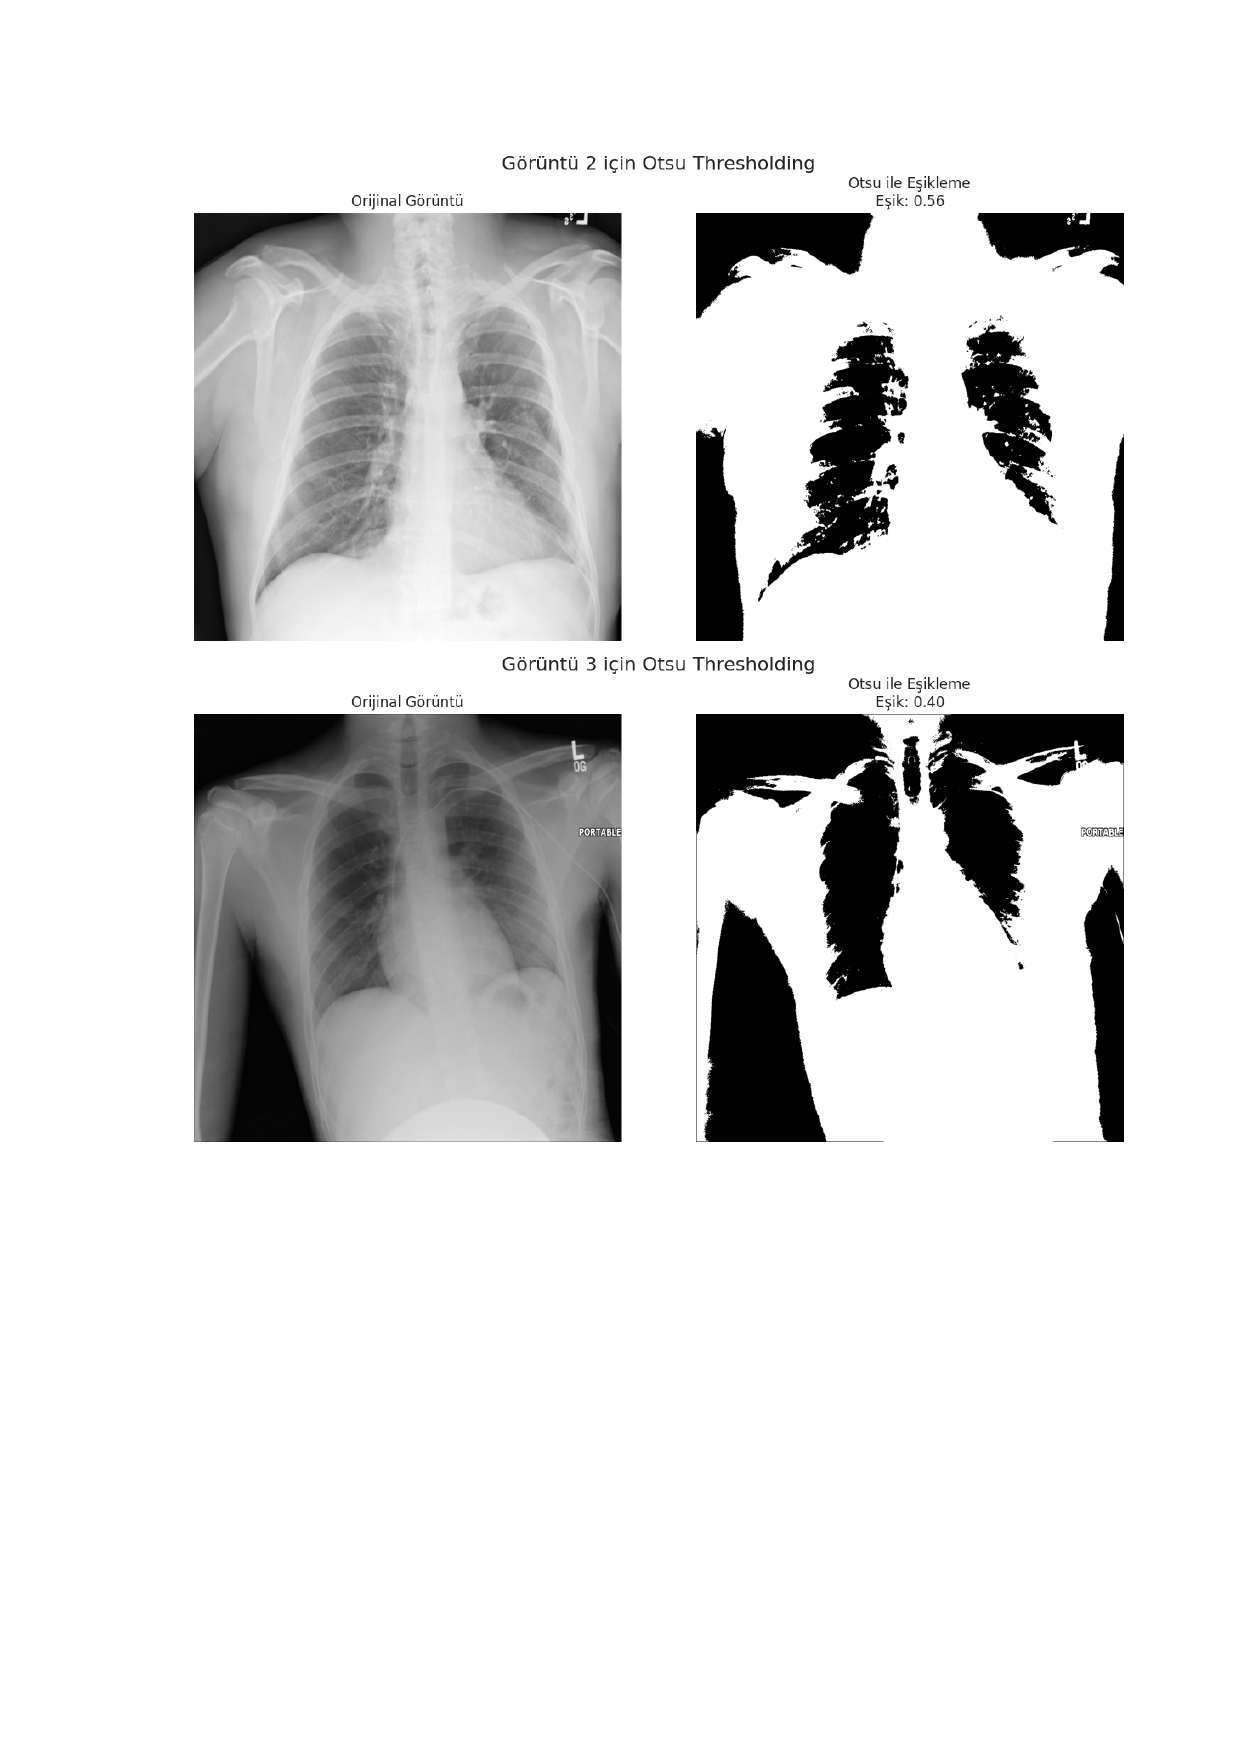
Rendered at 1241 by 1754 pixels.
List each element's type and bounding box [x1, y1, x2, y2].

picture [185, 147, 1130, 1150]
